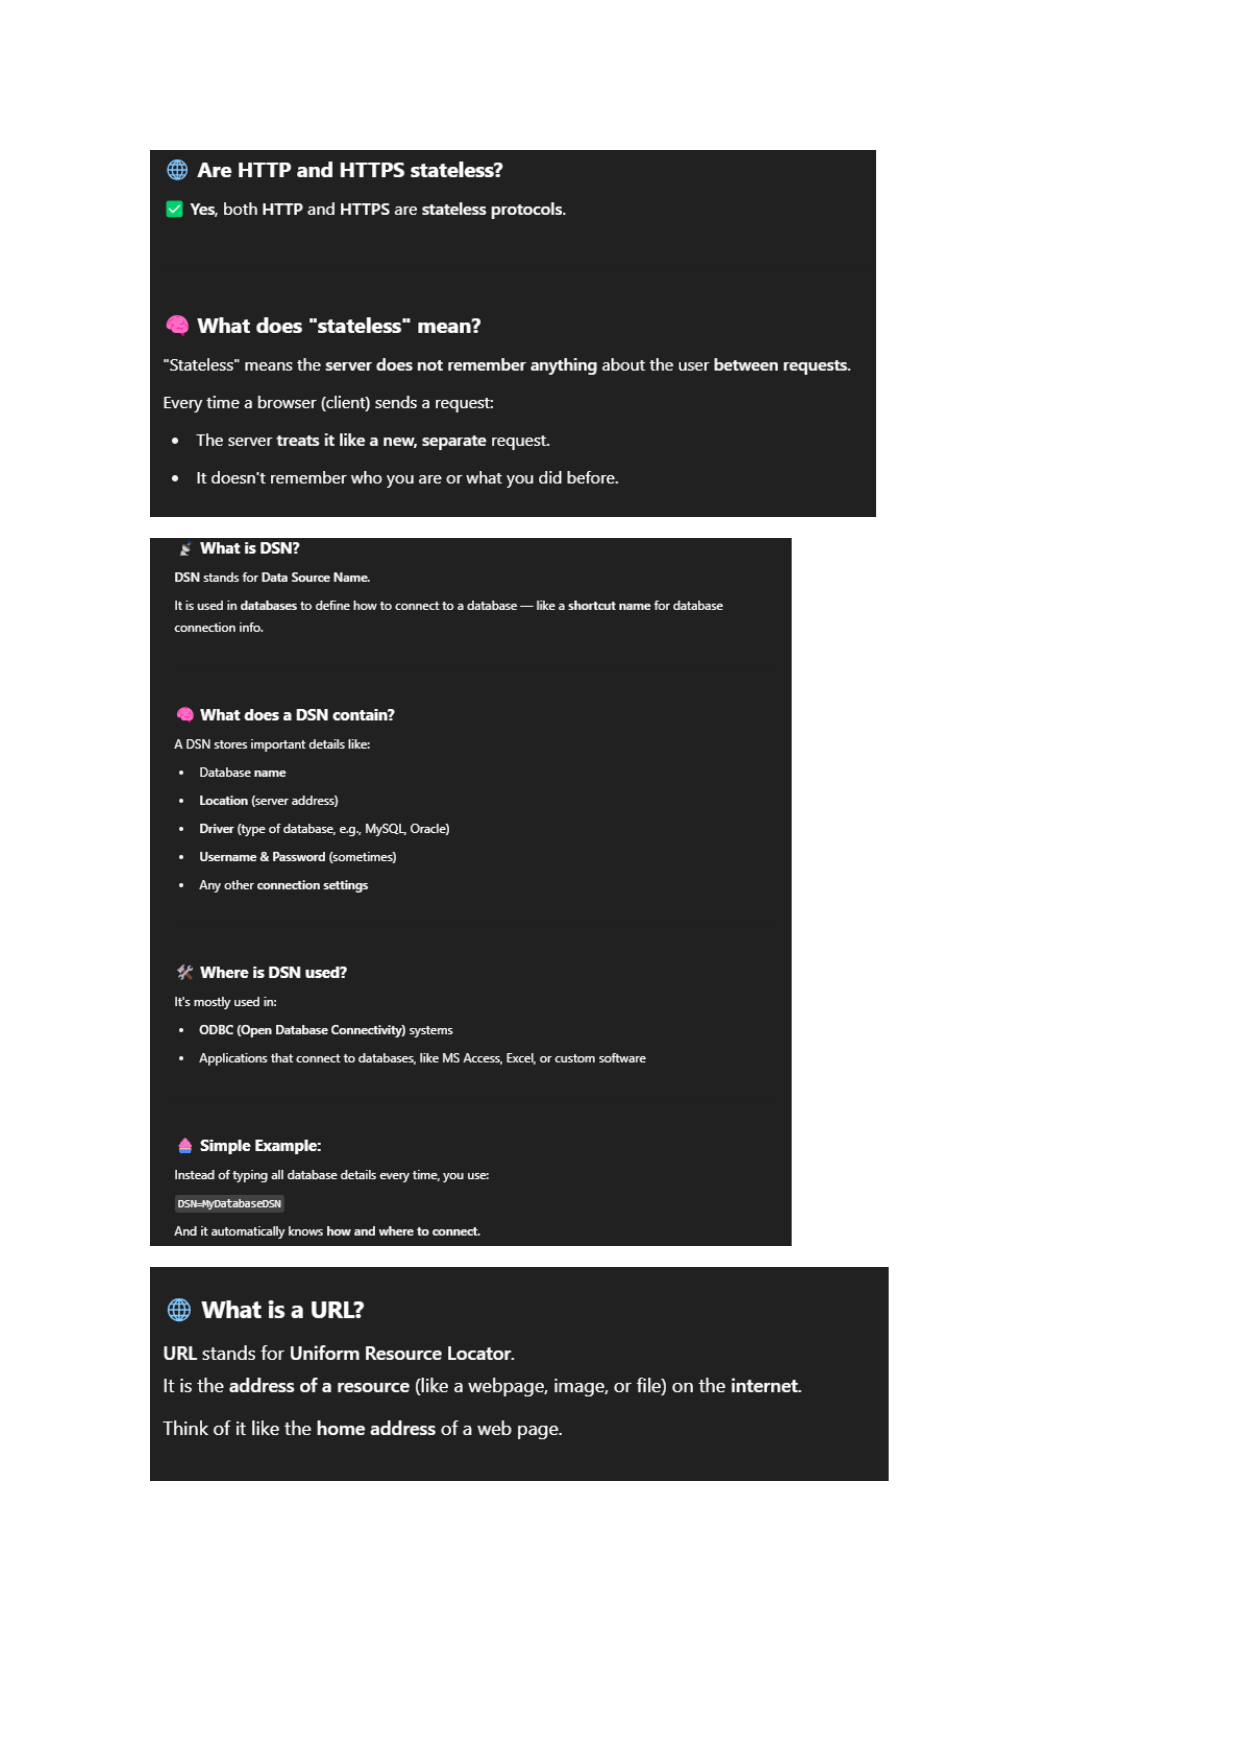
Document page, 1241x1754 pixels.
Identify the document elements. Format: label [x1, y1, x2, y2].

picture [150, 150, 877, 517]
picture [150, 538, 792, 1246]
picture [150, 1267, 889, 1481]
